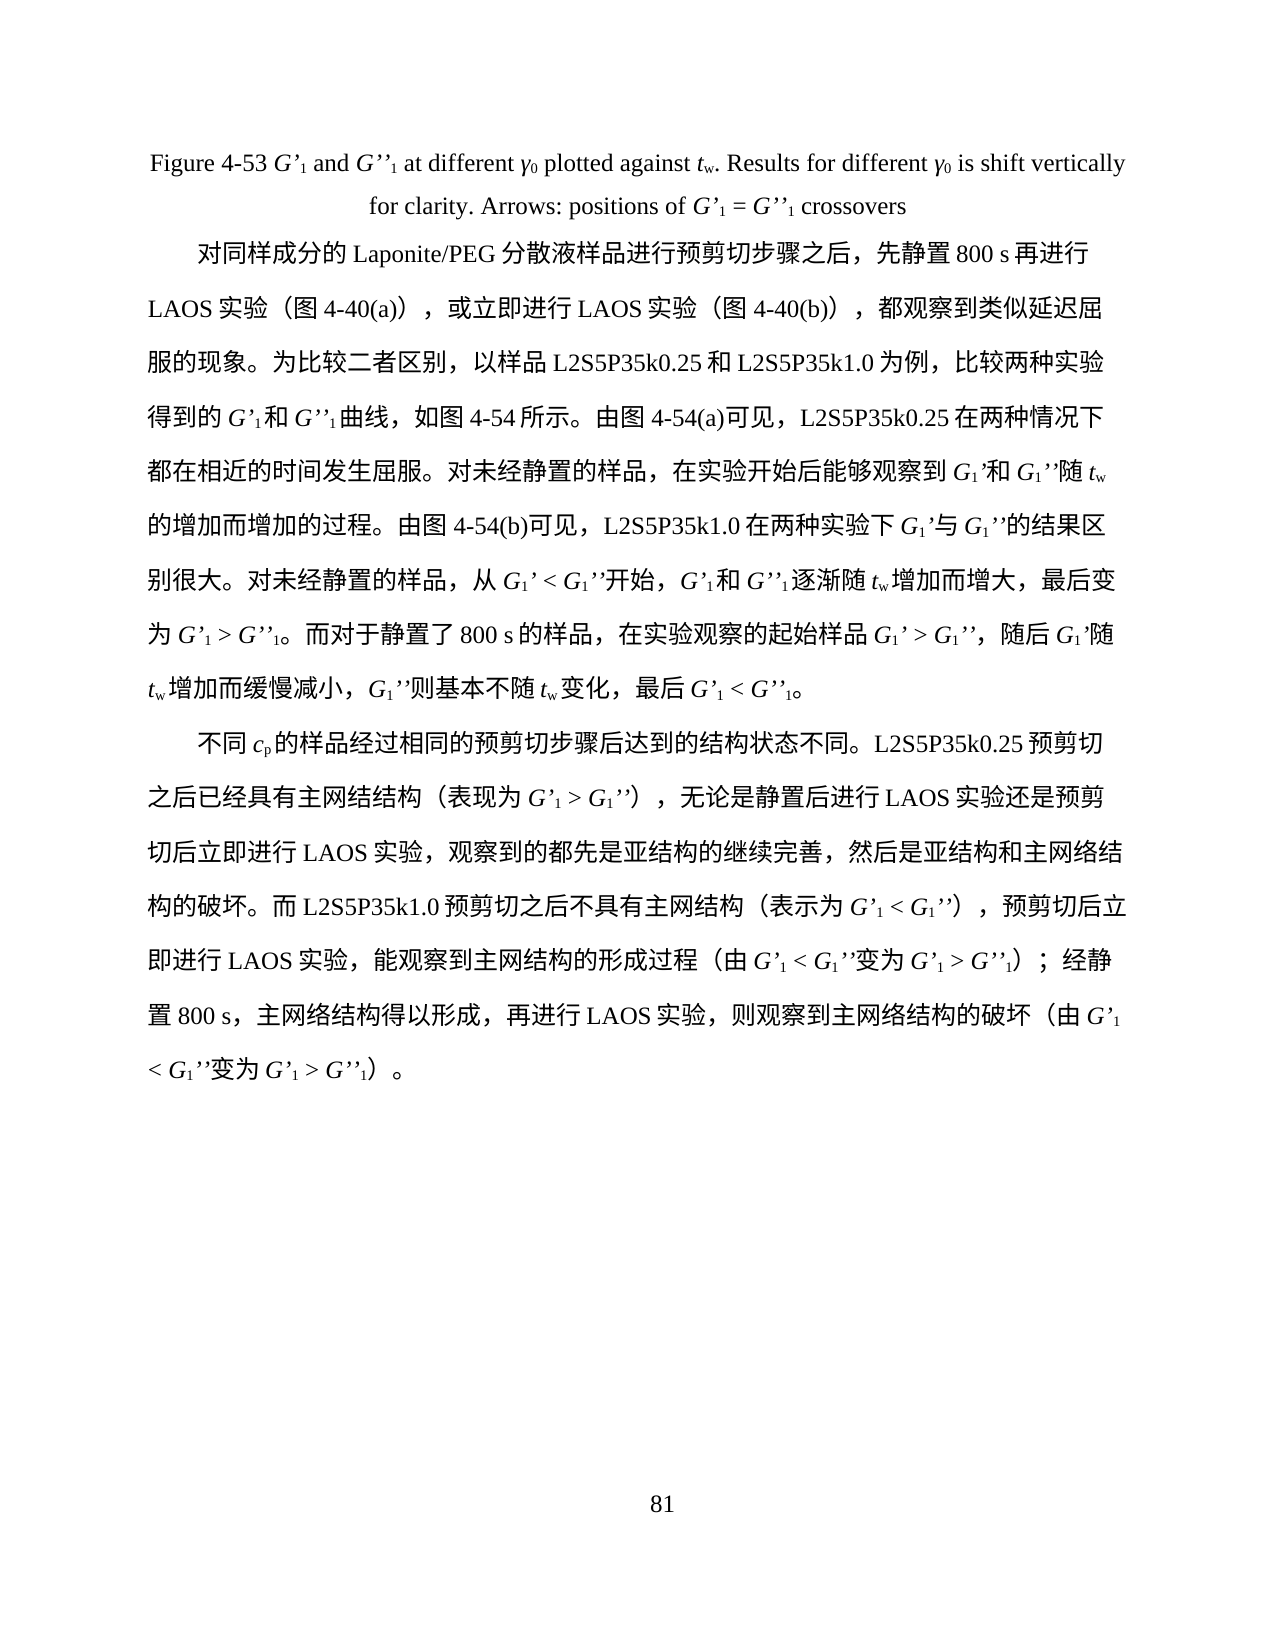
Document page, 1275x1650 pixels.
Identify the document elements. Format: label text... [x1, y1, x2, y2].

text 不同cp的样品经过相同的预剪切步骤后达到的结构状态不同。L2S5P35k0.25预剪切之后已经具有主网结结构（表现为G’1 > G1’’），无论是静置后进行LAOS实验还是预剪切后立即进行LAOS实验，观察到的都先是亚结构的继续完善，然后是亚结构和主网络结构的破坏。而L2S5P35k1.0预剪切之后不具有主网结构（表示为G’1 < G1’’），预剪切后立即进行LAOS实验，能观察到主网结构的形成过程（由G’1 < G1’’变为G’1 > G’’1）；经静置800 s，主网络结构得以形成，再进行LAOS实验，则观察到主网络结构的破坏（由G’1 < G1’’变为G’1 > G’’1）。 [148, 723, 1127, 1086]
